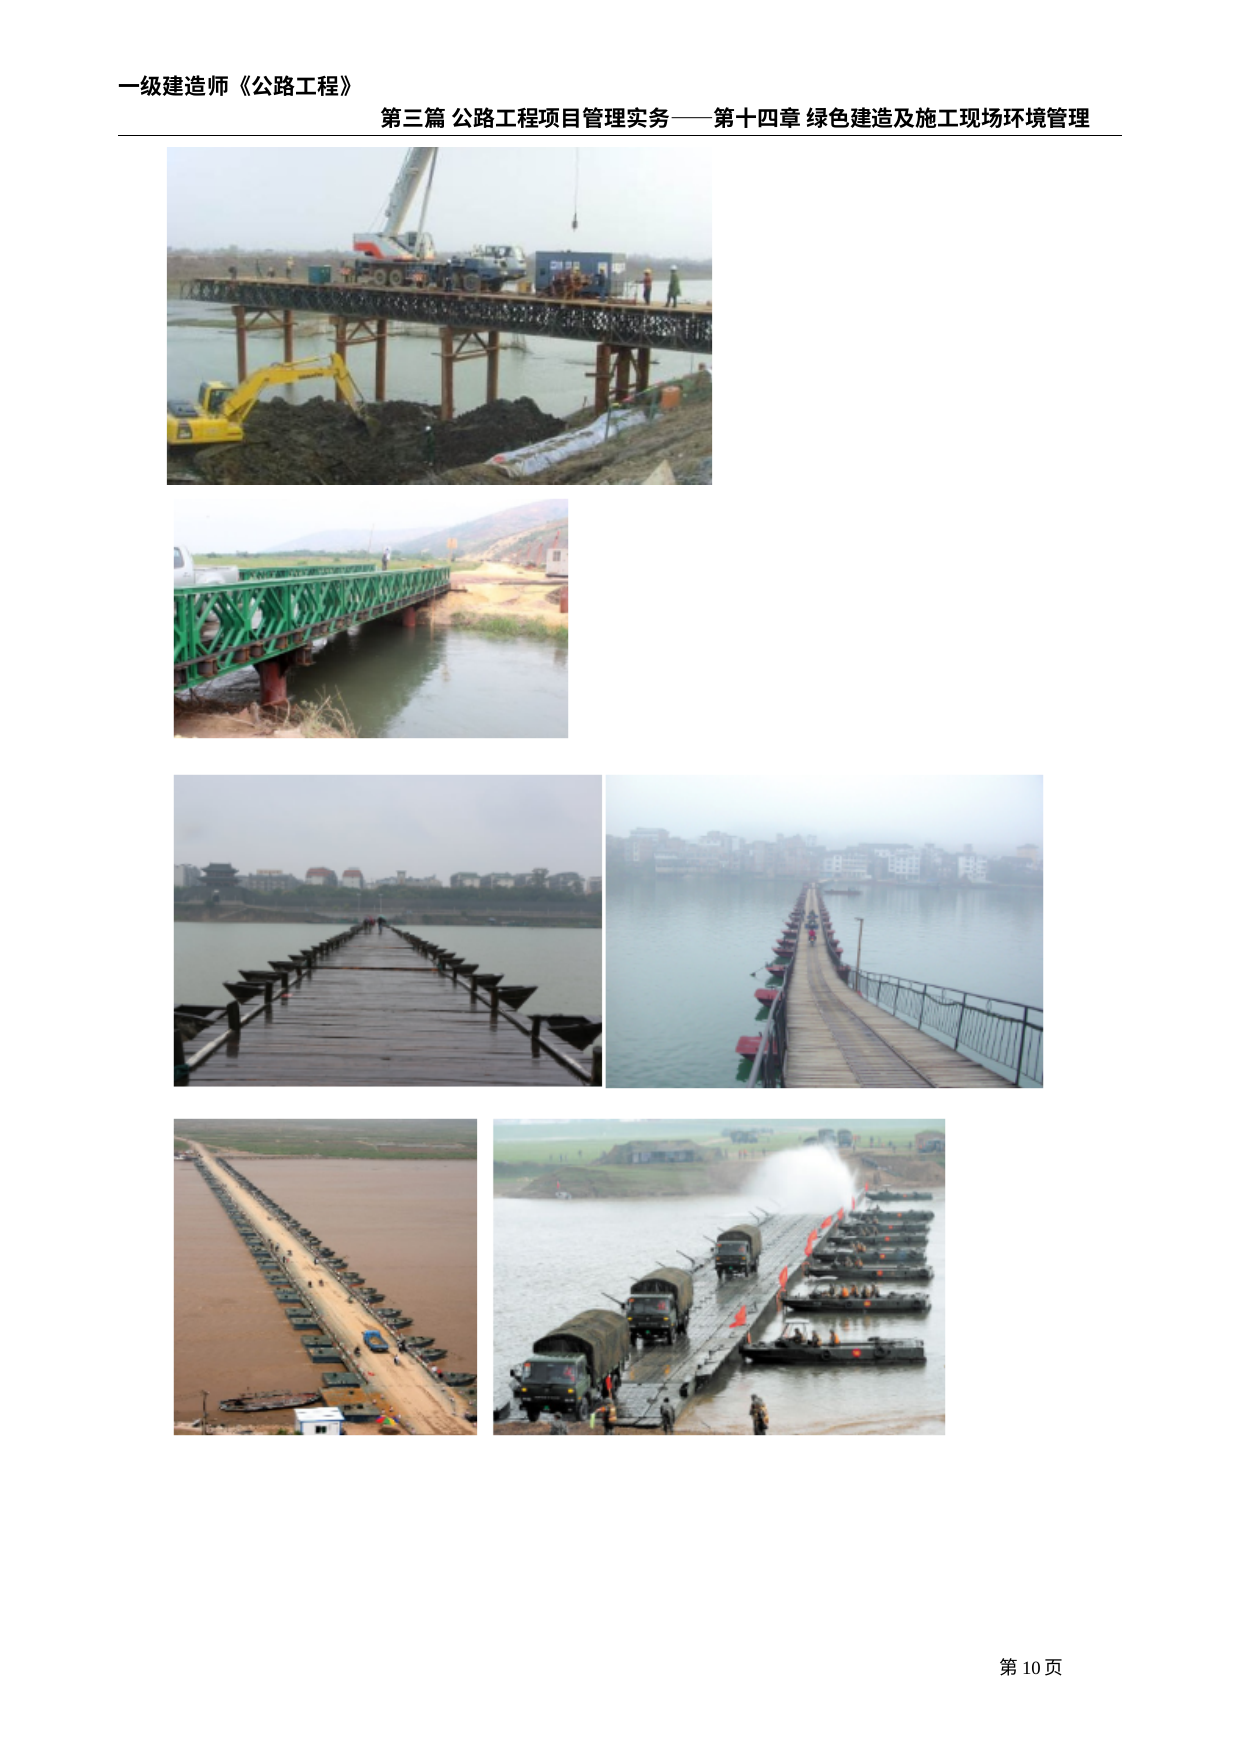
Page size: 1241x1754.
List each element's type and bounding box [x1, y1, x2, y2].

picture [166, 767, 1050, 1095]
picture [166, 491, 575, 745]
picture [166, 147, 713, 485]
picture [166, 1112, 952, 1442]
